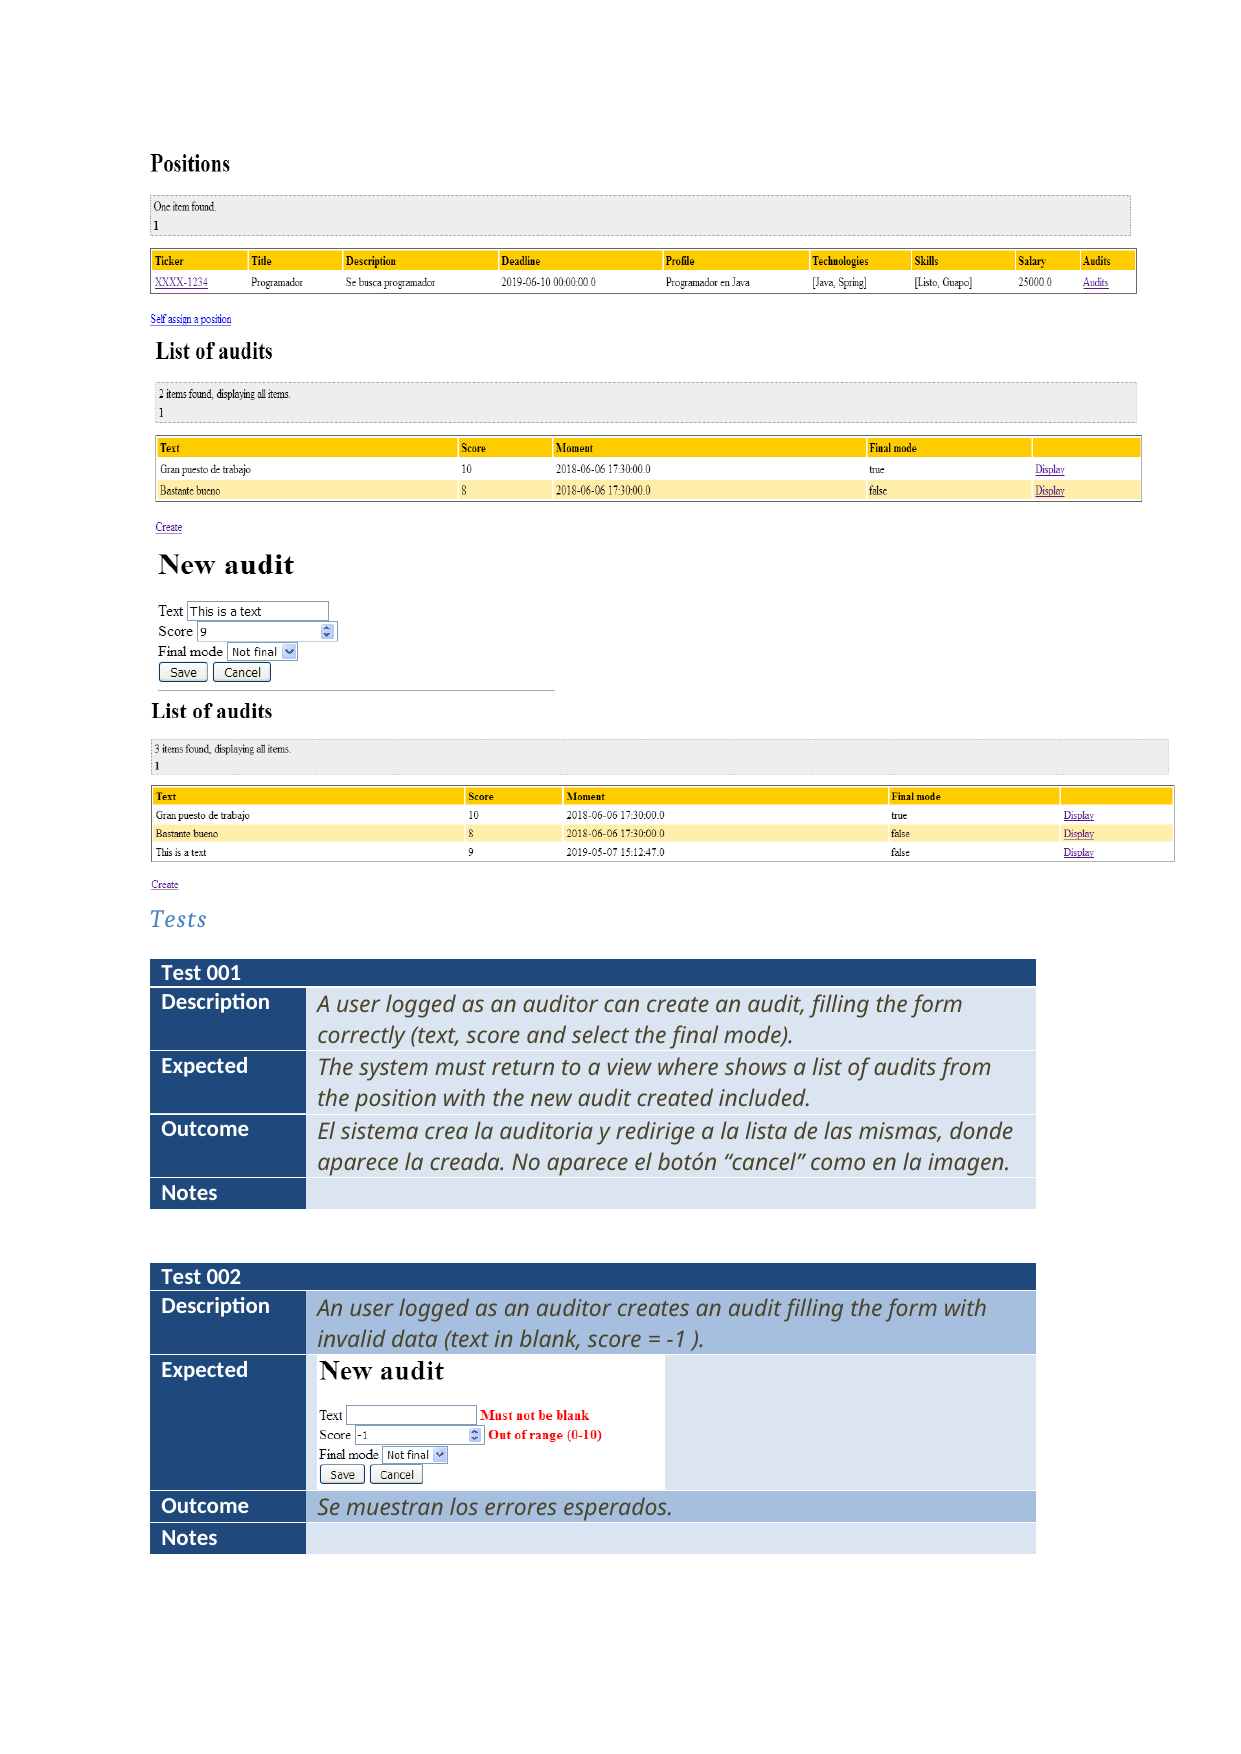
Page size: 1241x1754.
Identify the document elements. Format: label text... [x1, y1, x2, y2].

picture [150, 542, 555, 691]
table_cell The system must return to a view where shows a list of audits from the position with the new audit created included. [306, 1051, 1036, 1113]
table_cell A user logged as an auditor can create an audit, filling the form correctly (text, score and select the final mode). [306, 988, 1036, 1050]
table_cell Outcome [150, 1491, 306, 1522]
table_cell [306, 1355, 317, 1490]
picture [150, 695, 1226, 894]
table_cell [306, 1523, 1036, 1554]
table_cell Outcome [150, 1115, 306, 1177]
table_cell Se muestran los errores esperados. [306, 1491, 1036, 1522]
table_cell Expected [150, 1355, 306, 1490]
picture [150, 334, 1188, 538]
table_cell Notes [150, 1523, 306, 1554]
table_cell Description [150, 1291, 306, 1354]
table_cell Description [150, 988, 306, 1050]
table_header Test 001 [150, 959, 1036, 986]
table_cell [306, 1178, 1036, 1209]
table_cell Notes [150, 1178, 306, 1209]
picture [150, 150, 1163, 330]
table_cell El sistema crea la auditoria y redirige a la lista de las mismas, donde aparece la creada. No aparece el botón “cancel” como en la imagen. [306, 1115, 1036, 1177]
table_cell Expected [150, 1051, 306, 1113]
table_cell An user logged as an auditor creates an audit filling the form with invalid data (text in blank, score = -1 ). [306, 1291, 1036, 1354]
subtitle Tests [150, 894, 1090, 933]
table_cell [666, 1355, 1036, 1490]
picture [317, 1355, 666, 1490]
table_header Test 002 [150, 1263, 1036, 1290]
